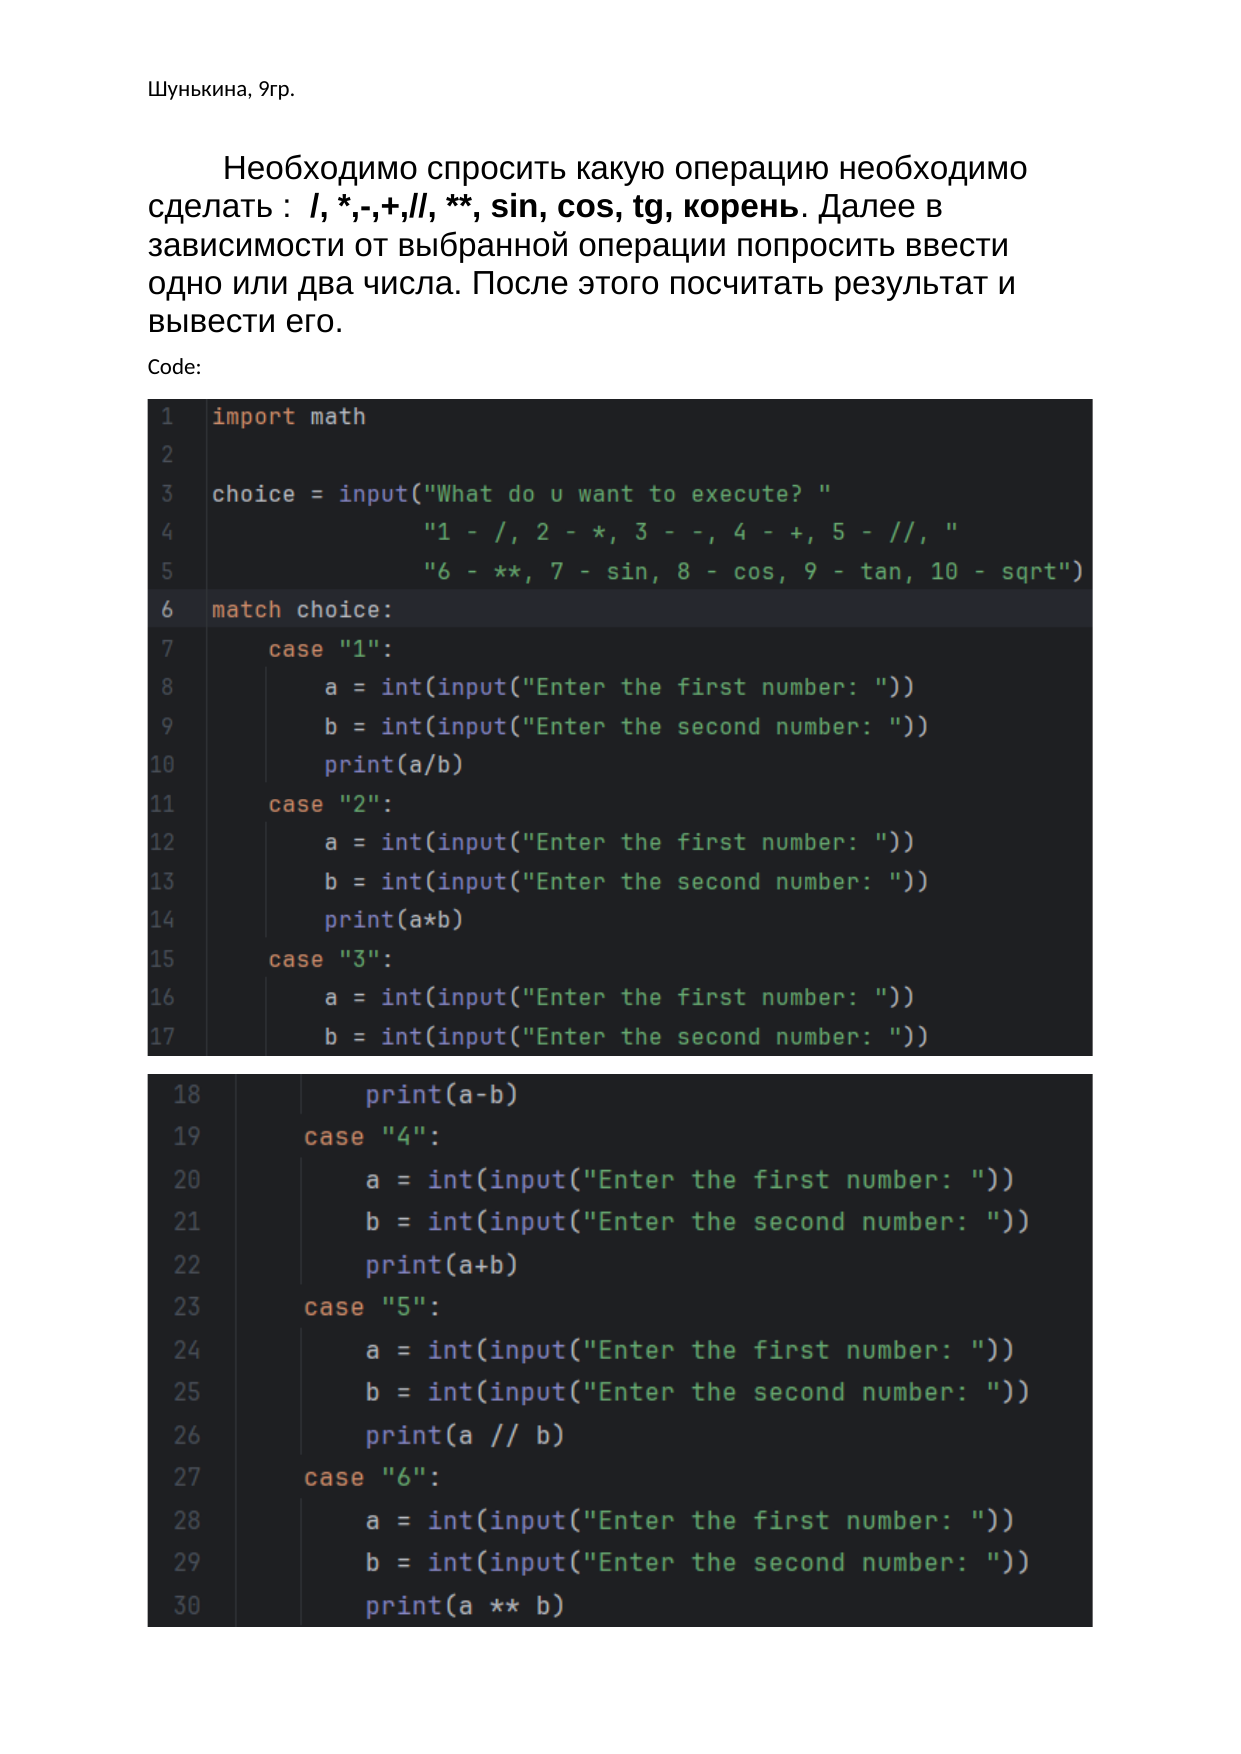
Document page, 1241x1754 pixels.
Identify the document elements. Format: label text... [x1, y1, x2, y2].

picture [147, 1074, 1093, 1627]
subtitle Необходимо спросить какую операцию необходимо сделать : /, *,-,+,//, **, sin, cos, tg, корень. Далее в зависимости от выбранной операции попросить ввести одно или два числа. После этого посчитать результат и вывести его. [148, 148, 1092, 340]
picture [147, 399, 1093, 1056]
text Code: [148, 352, 1092, 380]
